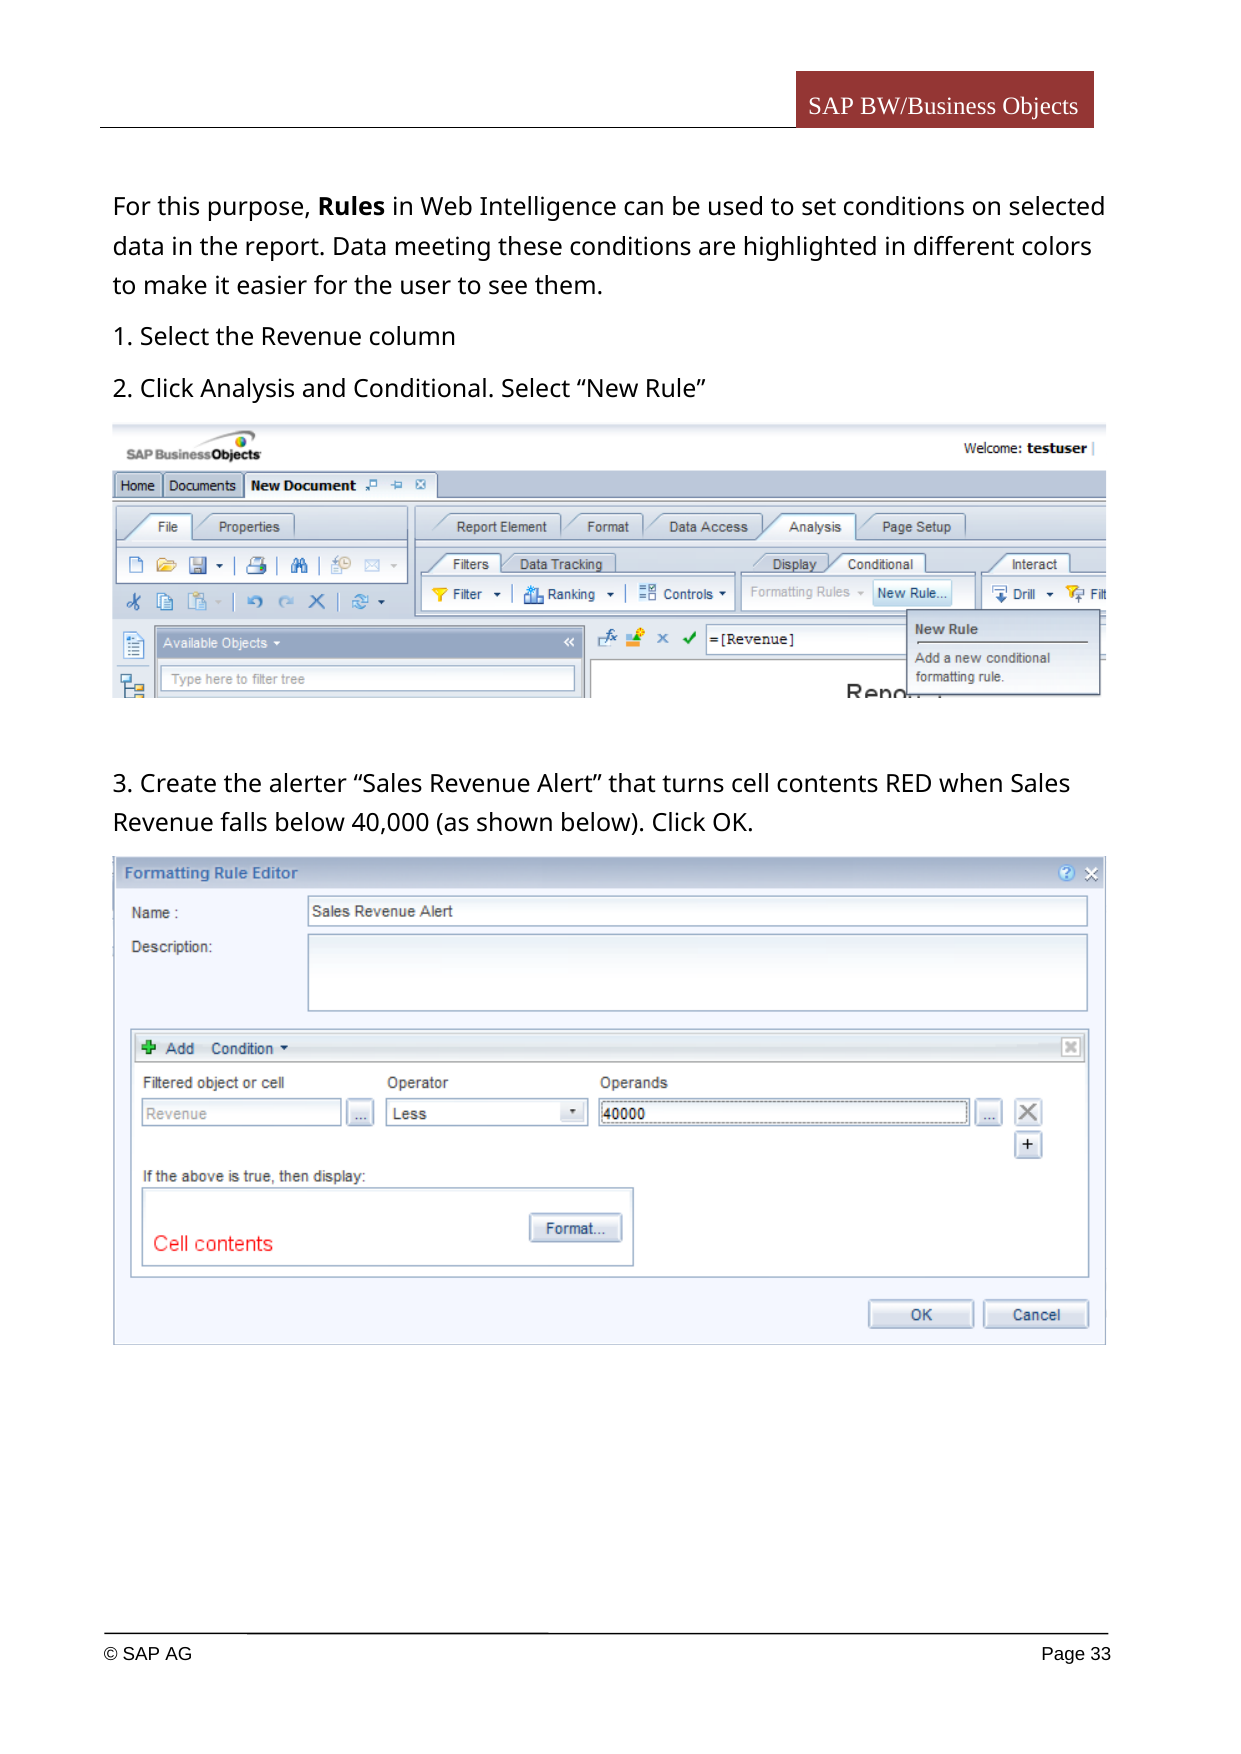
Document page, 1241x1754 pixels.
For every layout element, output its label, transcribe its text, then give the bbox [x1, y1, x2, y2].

text 1. Select the Revenue column [112, 319, 1106, 353]
text For this purpose, Rules in Web Intelligence can be used to set conditions on selected data in the report. Data meeting these conditions are highlighted in different colors to make it easier for the user to see them. [112, 189, 1106, 301]
text 2. Click Analysis and Conditional. Select “New Rule” [112, 371, 1106, 405]
text 3. Create the alerter “Sales Revenue Alert” that turns cell contents RED when Sales Revenue falls below 40,000 (as shown below). Click OK. [112, 766, 1106, 839]
